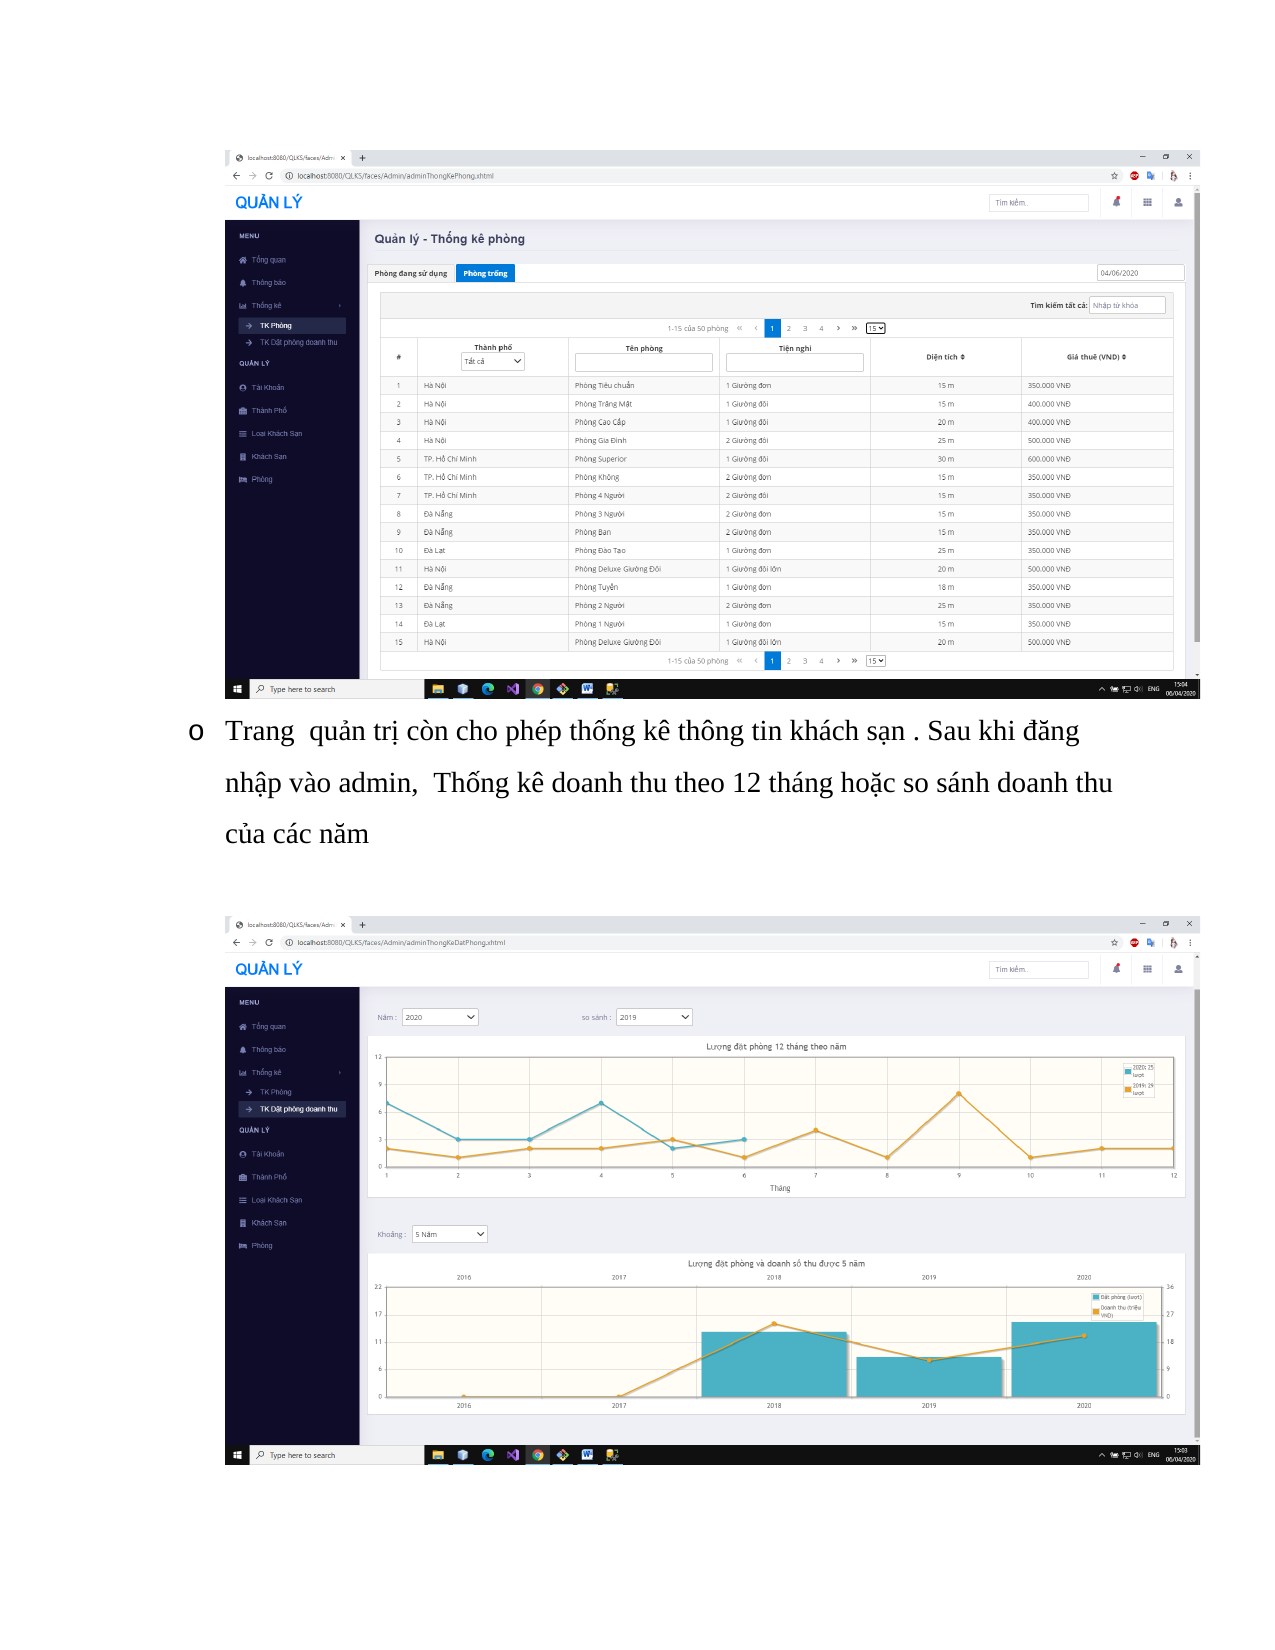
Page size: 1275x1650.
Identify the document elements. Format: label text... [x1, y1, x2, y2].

picture [225, 916, 1200, 1465]
picture [225, 150, 1200, 699]
list Trang quản trị còn cho phép thống kê thông tin khách sạn . Sau khi đăng nhập vào admin, Thống kê doanh thu theo 12 tháng hoặc so sánh doanh thu của các năm [187, 713, 1125, 849]
